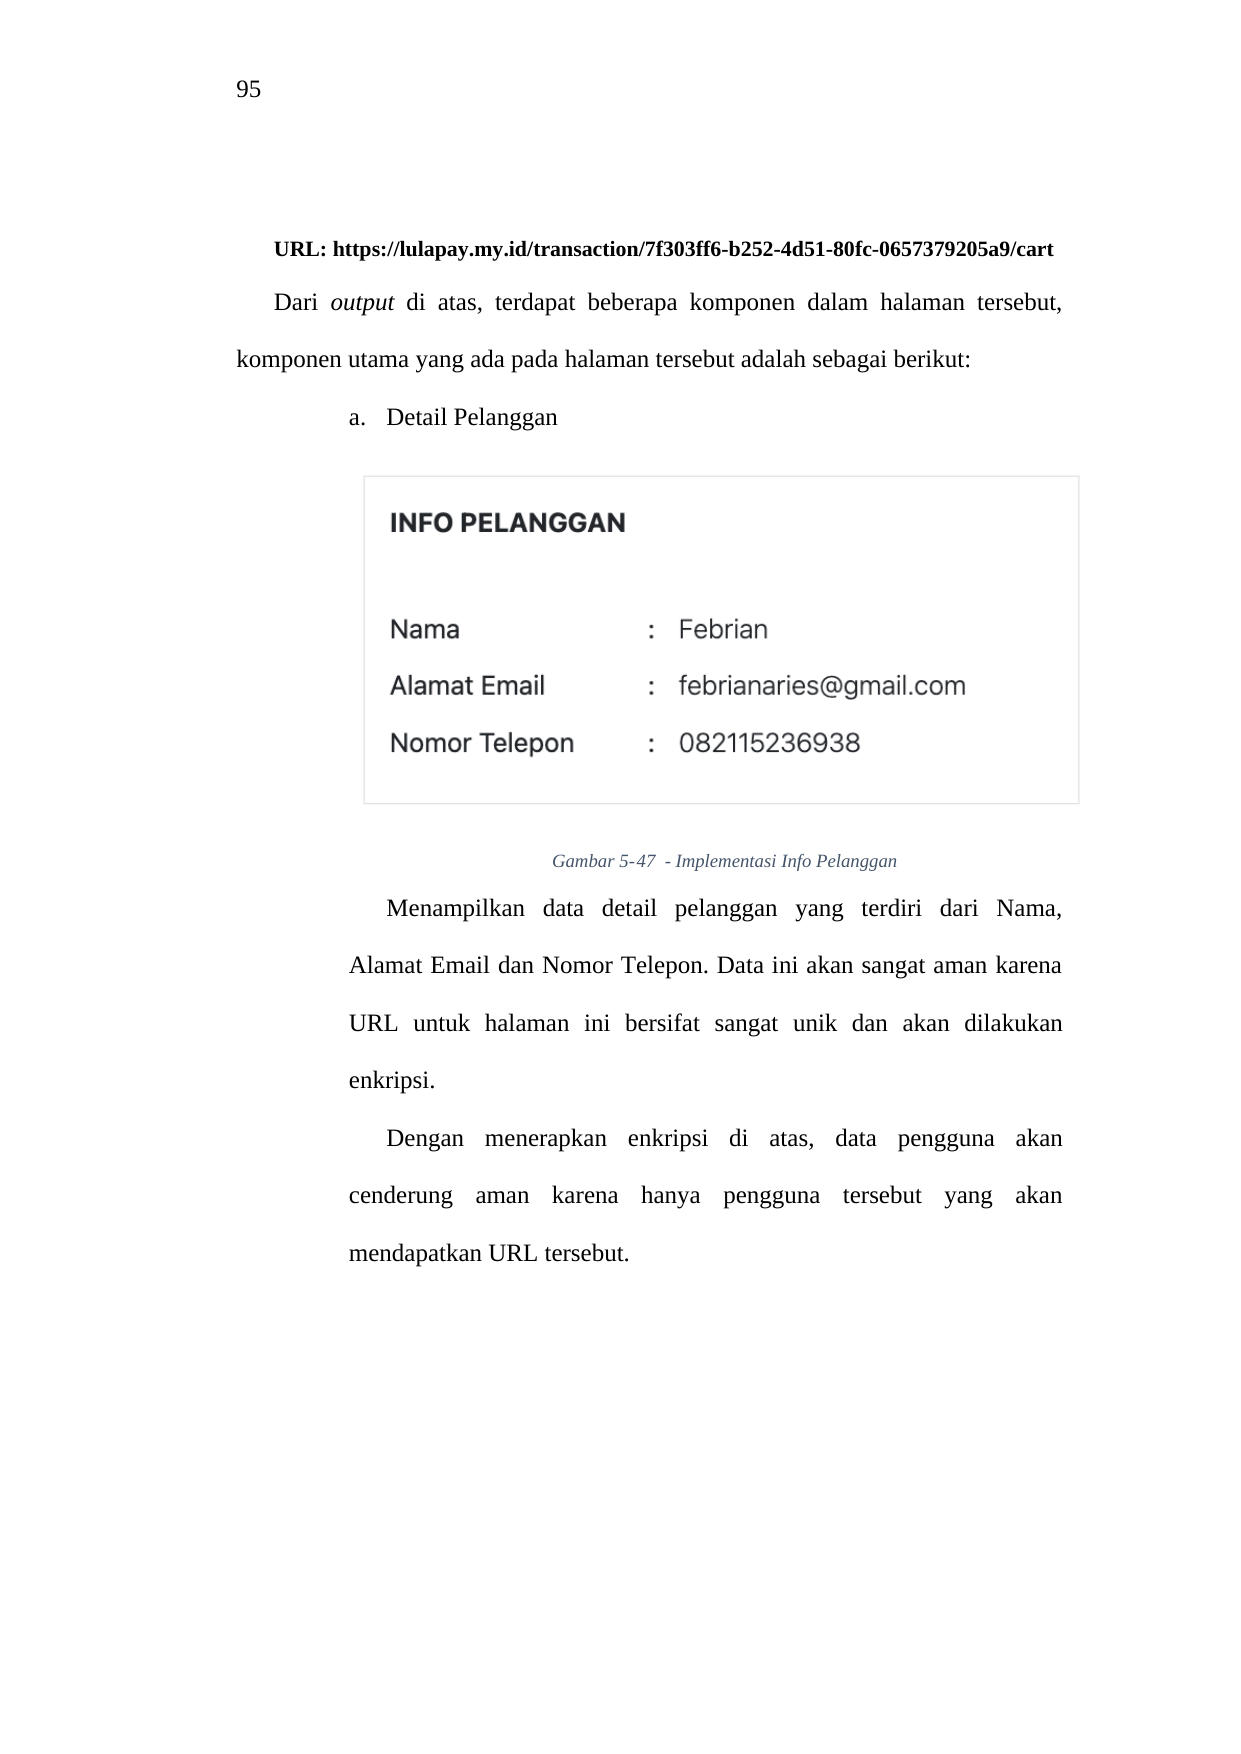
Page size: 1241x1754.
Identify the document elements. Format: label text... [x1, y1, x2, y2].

list Dengan menerapkan enkripsi di atas, data pengguna akan cenderung aman karena hanya pengguna tersebut yang akan mendapatkan URL tersebut. [349, 1123, 1063, 1267]
list Detail Pelanggan [349, 402, 1063, 430]
text Dari output di atas, terdapat beberapa komponen dalam halaman tersebut, komponen utama yang ada pada halaman tersebut adalah sebagai berikut: [236, 287, 1063, 373]
picture [348, 459, 1093, 822]
text URL: https://lulapay.my.id/transaction/7f303ff6-b252-4d51-80fc-0657379205a9/cart [236, 236, 1063, 261]
list Menampilkan data detail pelanggan yang terdiri dari Nama, Alamat Email dan Nomor Telepon. Data ini akan sangat aman karena URL untuk halaman ini bersifat sangat unik dan akan dilakukan enkripsi. [349, 893, 1063, 1094]
